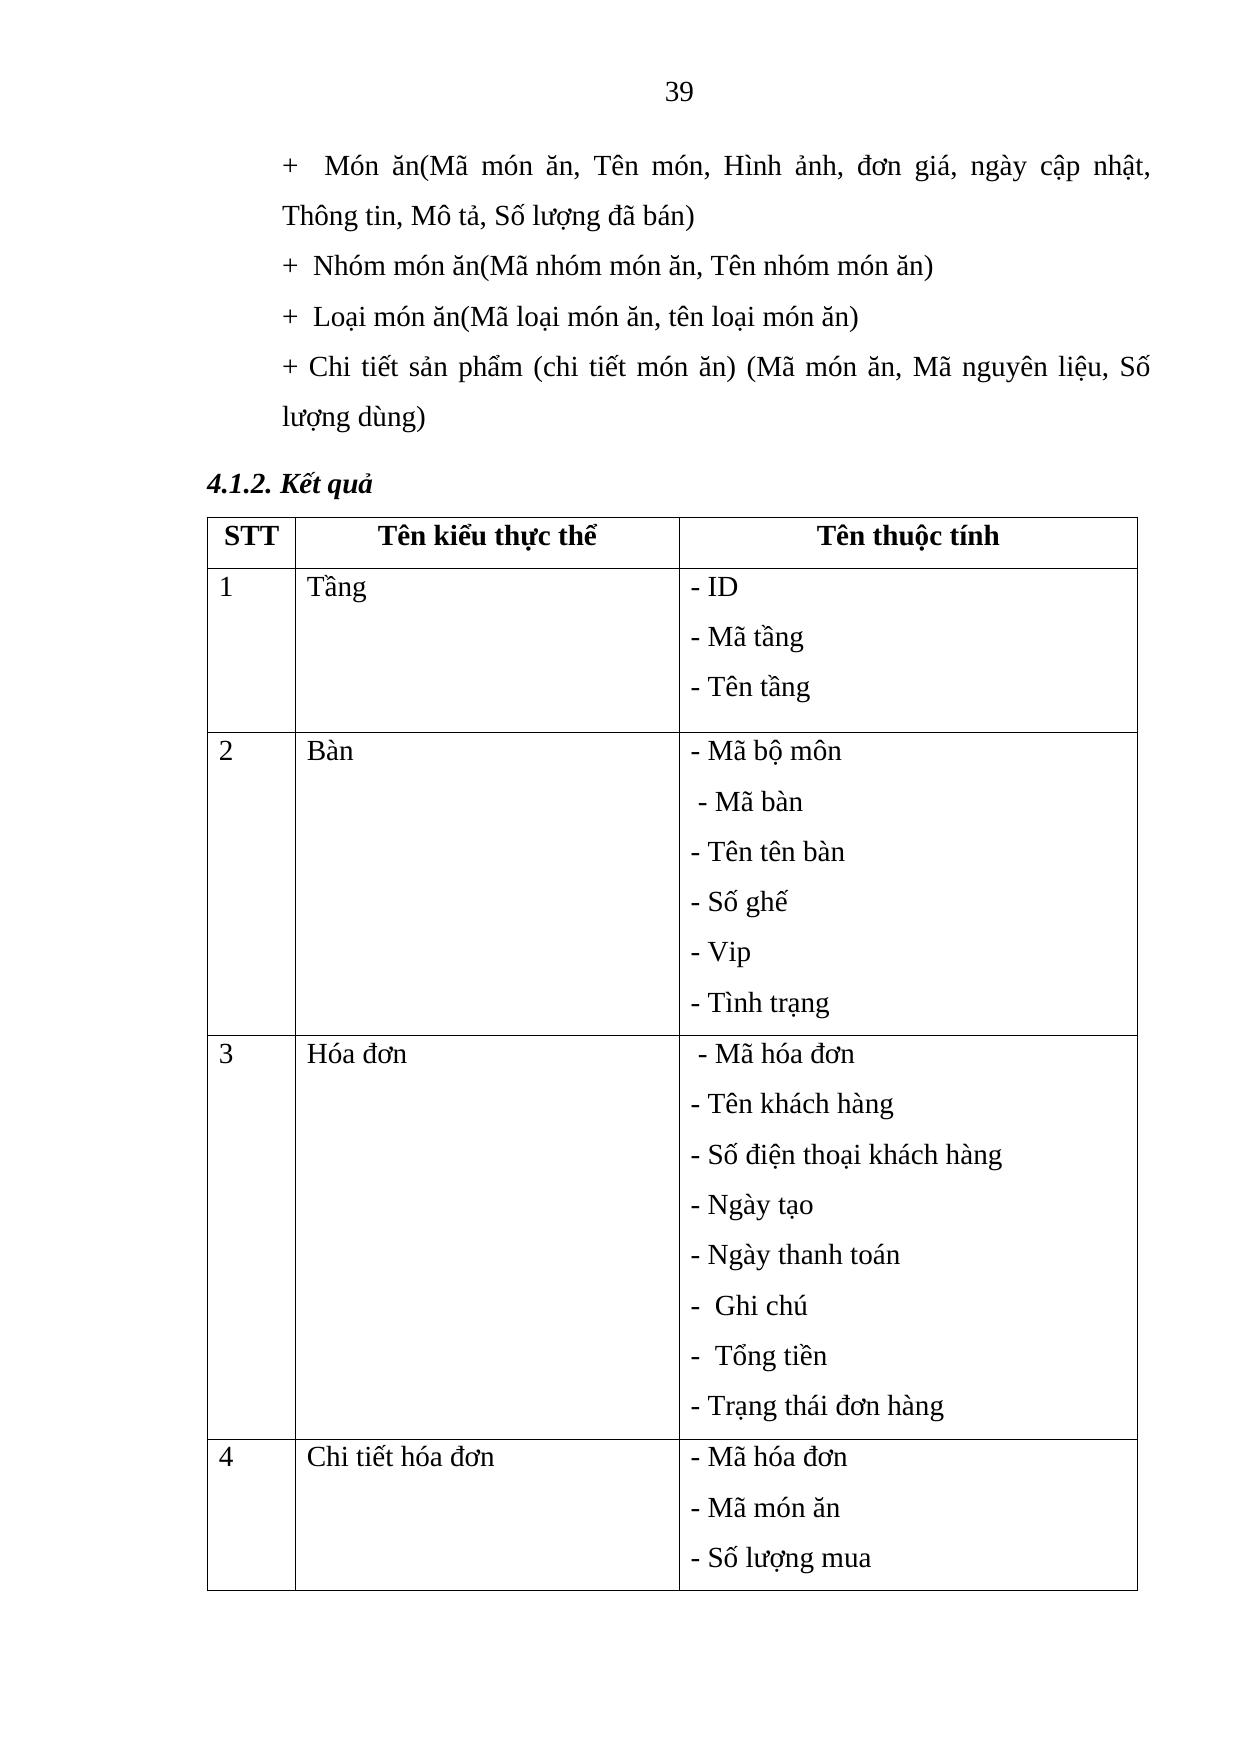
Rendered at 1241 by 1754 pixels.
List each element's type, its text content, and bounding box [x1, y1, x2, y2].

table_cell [680, 1440, 1137, 1590]
table_cell 3 [208, 1036, 295, 1438]
table_cell - ID - Mã tầng - Tên tầng [680, 569, 1137, 732]
table_header STT [208, 518, 295, 568]
list + Nhóm món ăn(Mã nhóm món ăn, Tên nhóm món ăn) [282, 248, 1152, 282]
table_cell Bàn [296, 733, 679, 1035]
list + Món ăn(Mã món ăn, Tên món, Hình ảnh, đơn giá, ngày cập nhật, Thông tin, Mô tả, Số lượng đã bán) [282, 148, 1152, 232]
table_cell 1 [208, 569, 295, 732]
table_cell 4 [208, 1440, 295, 1590]
table_header Tên kiểu thực thể [296, 518, 679, 568]
subtitle 4.1.2. Kết quả [207, 466, 1152, 500]
table_cell - Mã bộ môn - Mã bàn - Tên tên bàn - Số ghế - Vip - Tình trạng [680, 733, 1137, 1035]
table_cell Hóa đơn [296, 1036, 679, 1438]
table_cell - Mã hóa đơn - Tên khách hàng - Số điện thoại khách hàng - Ngày tạo - Ngày thanh toán - Ghi chú - Tổng tiền - Trạng thái đơn hàng [680, 1036, 1137, 1438]
table_cell Tầng [296, 569, 679, 732]
table_cell 2 [208, 733, 295, 1035]
list + Loại món ăn(Mã loại món ăn, tên loại món ăn) [282, 299, 1152, 332]
table_cell Chi tiết hóa đơn [296, 1440, 679, 1590]
list + Chi tiết sản phẩm (chi tiết món ăn) (Mã món ăn, Mã nguyên liệu, Số lượng dùng) [282, 349, 1152, 433]
table_header Tên thuộc tính [680, 518, 1137, 568]
